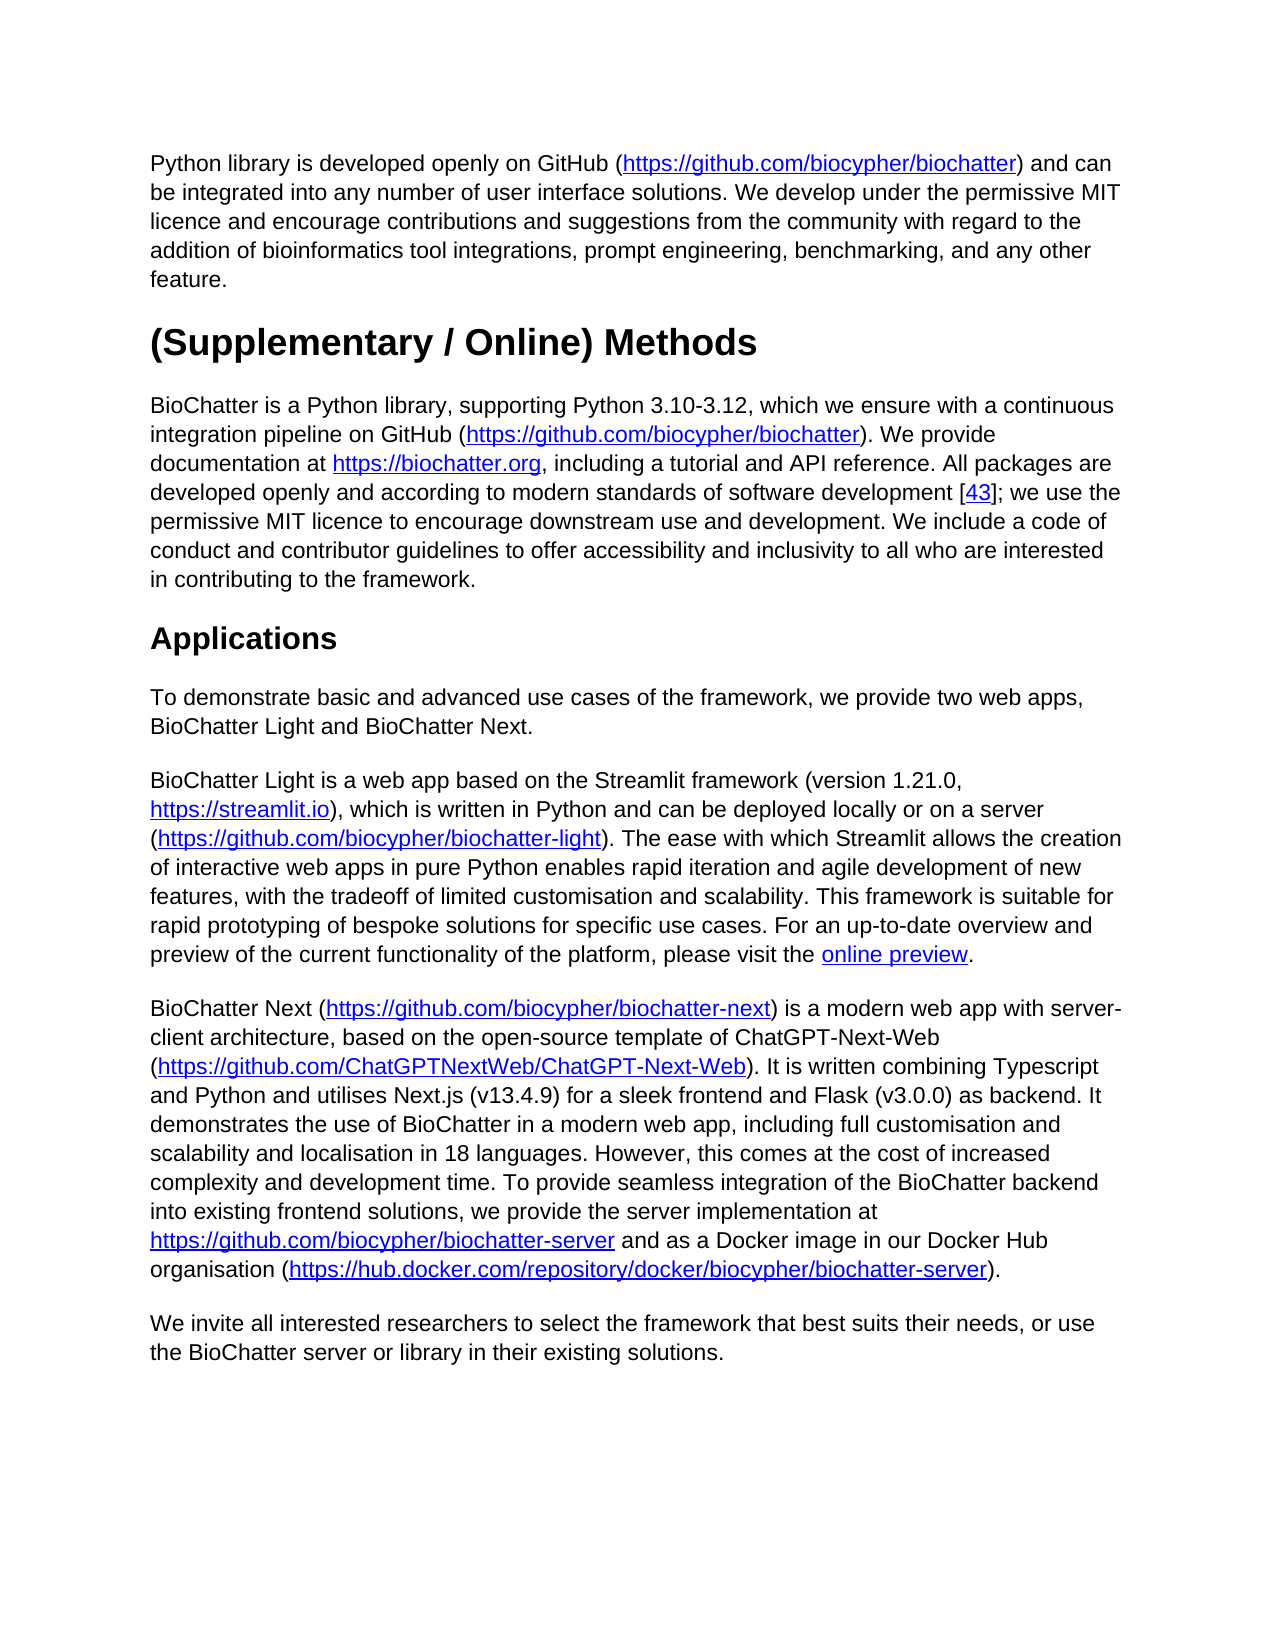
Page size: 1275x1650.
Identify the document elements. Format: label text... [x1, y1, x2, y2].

text BioChatter Next (https://github.com/biocypher/biochatter-next) is a modern web app with server-client architecture, based on the open-source template of ChatGPT-Next-Web (https://github.com/ChatGPTNextWeb/ChatGPT-Next-Web). It is written combining Typescript and Python and utilises Next.js (v13.4.9) for a sleek frontend and Flask (v3.0.0) as backend. It demonstrates the use of BioChatter in a modern web app, including full customisation and scalability and localisation in 18 languages. However, this comes at the cost of increased complexity and development time. To provide seamless integration of the BioChatter backend into existing frontend solutions, we provide the server implementation at https://github.com/biocypher/biochatter-server and as a Docker image in our Docker Hub organisation (https://hub.docker.com/repository/docker/biocypher/biochatter-server). [150, 995, 1125, 1282]
text We invite all interested researchers to select the framework that best suits their needs, or use the BioChatter server or library in their existing solutions. [150, 1309, 1125, 1365]
subtitle (Supplementary / Online) Methods [150, 320, 1125, 363]
subtitle Applications [150, 620, 1125, 656]
text BioChatter is a Python library, supporting Python 3.10-3.12, which we ensure with a continuous integration pipeline on GitHub (https://github.com/biocypher/biochatter). We provide documentation at https://biochatter.org, including a tutorial and API reference. All packages are developed openly and according to modern standards of software development [43]; we use the permissive MIT licence to encourage downstream use and development. We include a code of conduct and contributor guidelines to offer accessibility and inclusivity to all who are interested in contributing to the framework. [150, 392, 1125, 592]
text BioChatter Light is a web app based on the Streamlit framework (version 1.21.0, https://streamlit.io), which is written in Python and can be deployed locally or on a server (https://github.com/biocypher/biochatter-light). The ease with which Streamlit allows the creation of interactive web apps in pure Python enables rapid iteration and agile development of new features, with the tradeoff of limited customisation and scalability. This framework is suitable for rapid prototyping of bespoke solutions for specific use cases. For an up-to-date overview and preview of the current functionality of the platform, please visit the online preview. [150, 767, 1125, 967]
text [150, 150, 1125, 292]
text To demonstrate basic and advanced use cases of the framework, we provide two web apps, BioChatter Light and BioChatter Next. [150, 684, 1125, 740]
